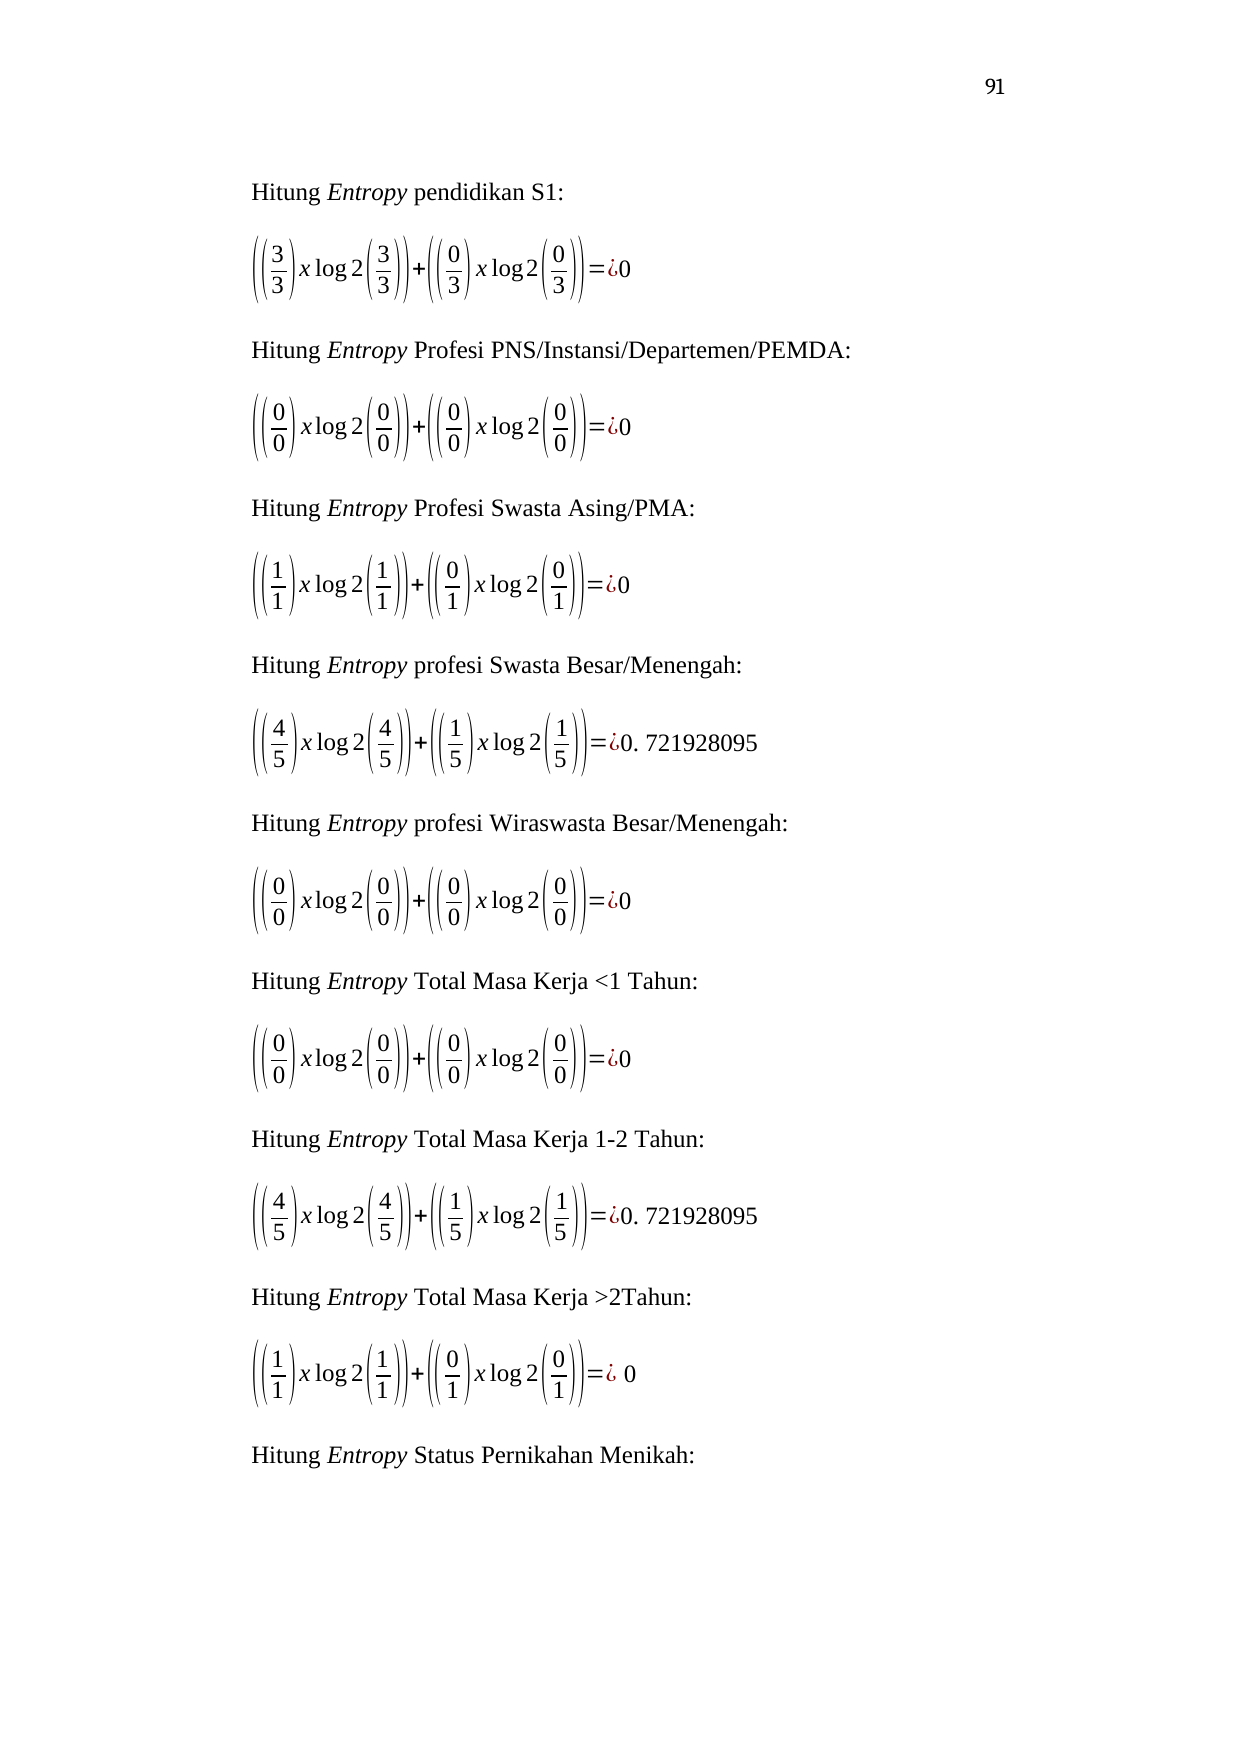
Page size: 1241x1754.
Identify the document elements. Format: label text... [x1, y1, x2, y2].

text 0 [251, 1024, 1004, 1095]
text 0. 721928095 [251, 708, 1004, 780]
text 0 [251, 550, 1004, 622]
text Hitung Entropy Total Masa Kerja >2Tahun: [251, 1282, 1004, 1311]
text Hitung Entropy Profesi Swasta Asing/PMA: [251, 493, 1004, 522]
text 0. 721928095 [251, 1182, 1004, 1253]
text Hitung Entropy Profesi PNS/Instansi/Departemen/PEMDA: [251, 335, 1004, 364]
text Hitung Entropy profesi Wiraswasta Besar/Menengah: [251, 808, 1004, 837]
text 0 [251, 392, 1004, 464]
text Hitung Entropy Status Pernikahan Menikah: [251, 1440, 1004, 1468]
text 0 [251, 1339, 1004, 1411]
text Hitung Entropy Total Masa Kerja <1 Tahun: [251, 966, 1004, 995]
text 0 [251, 235, 1004, 306]
text Hitung Entropy Total Masa Kerja 1-2 Tahun: [251, 1124, 1004, 1153]
text Hitung Entropy profesi Swasta Besar/Menengah: [251, 651, 1004, 679]
text Hitung Entropy pendidikan S1: [251, 177, 1004, 206]
text 0 [251, 866, 1004, 937]
